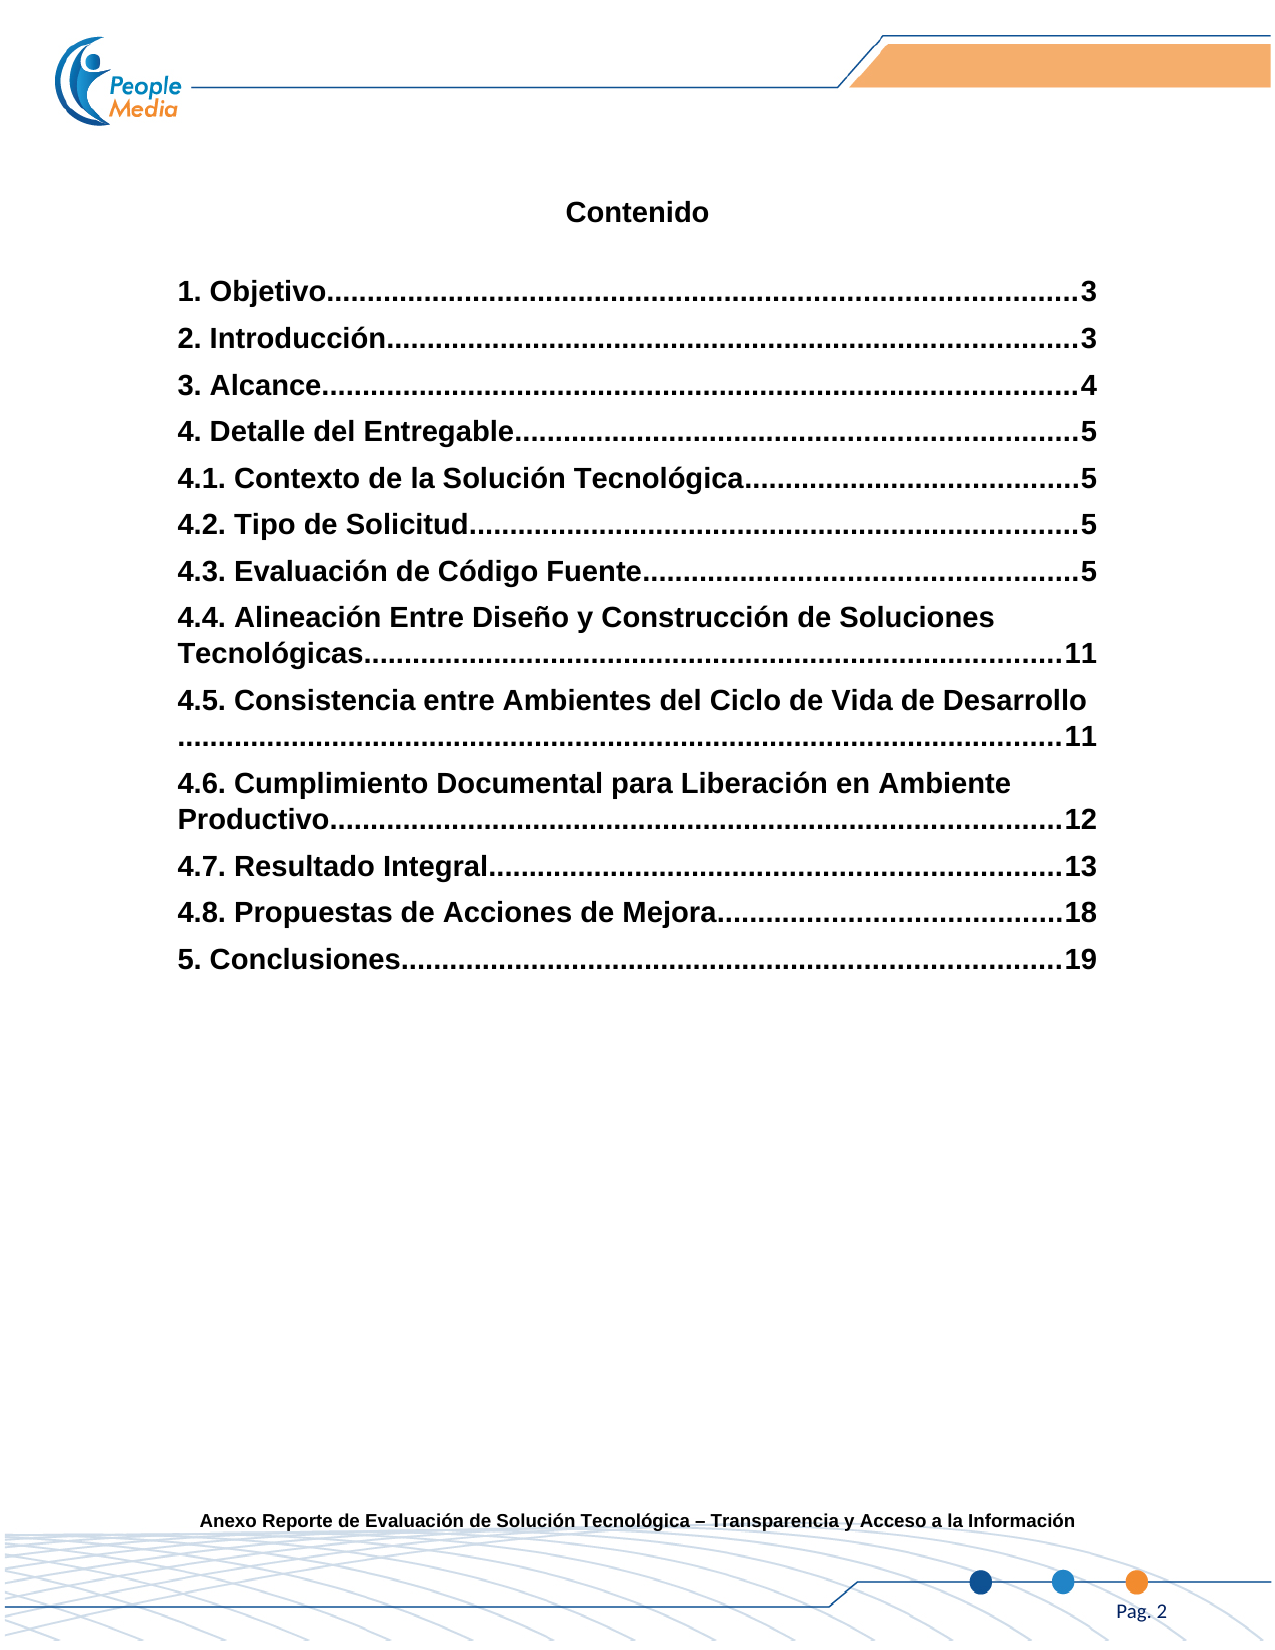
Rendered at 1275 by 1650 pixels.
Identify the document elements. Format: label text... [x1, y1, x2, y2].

text 4.3. Evaluación de Código Fuente 5 [177, 554, 1098, 587]
text Contenido [177, 195, 1098, 229]
text 4.6. Cumplimiento Documental para Liberación en Ambiente Productivo 12 [177, 766, 1098, 836]
text 4.1. Contexto de la Solución Tecnológica 5 [177, 461, 1098, 494]
text 4.7. Resultado Integral 13 [177, 848, 1098, 882]
picture [4, 1507, 1272, 1641]
text 4.2. Tipo de Solicitud 5 [177, 507, 1098, 541]
text 4.5. Consistencia entre Ambientes del Ciclo de Vida de Desarrollo 11 [177, 683, 1098, 753]
text 1. Objetivo 3 [177, 274, 1098, 308]
picture [34, 14, 1271, 135]
text 3. Alcance 4 [177, 368, 1098, 401]
text 5. Conclusiones 19 [177, 942, 1098, 975]
text 2. Introducción 3 [177, 321, 1098, 354]
text 4.4. Alineación Entre Diseño y Construcción de Soluciones Tecnológicas 11 [177, 600, 1098, 670]
text 4. Detalle del Entregable 5 [177, 414, 1098, 448]
text 4.8. Propuestas de Acciones de Mejora 18 [177, 895, 1098, 929]
